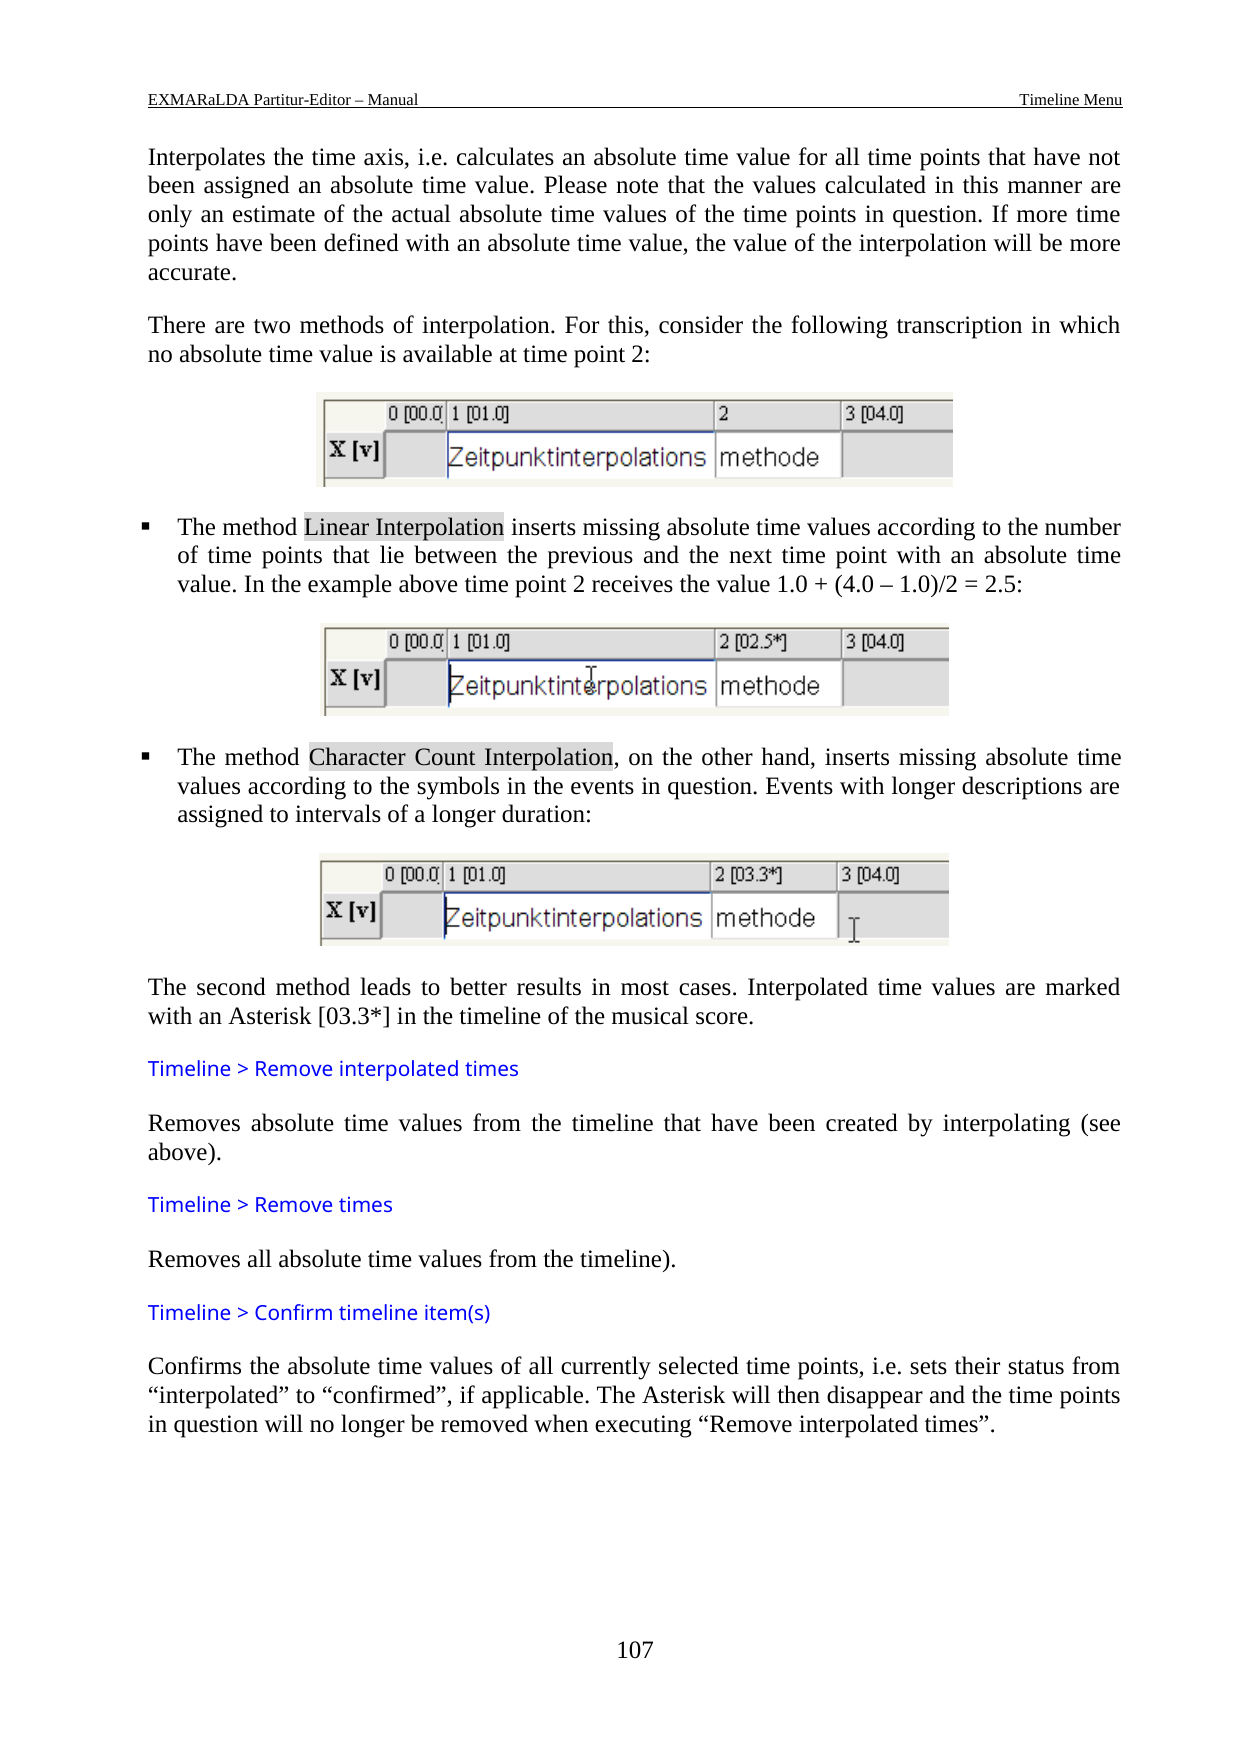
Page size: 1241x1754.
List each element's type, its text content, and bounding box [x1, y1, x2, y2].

text Interpolates the time axis, i.e. calculates an absolute time value for all time points that have not been assigned an absolute time value. Please note that the values calculated in this manner are only an estimate of the actual absolute time values of the time points in question. If more time points have been defined with an absolute time value, the value of the interpolation will be more accurate. [148, 142, 1122, 286]
text Removes absolute time values from the timeline that have been created by interpolating (see above). [148, 1108, 1122, 1166]
subtitle Timeline > Remove times [148, 1191, 1122, 1219]
subtitle Timeline > Confirm timeline item(s) [148, 1298, 1122, 1326]
picture [316, 392, 953, 487]
text The method Character Count Interpolation, on the other hand, inserts missing absolute time values according to the symbols in the events in question. Events with longer descriptions are assigned to intervals of a longer duration: [139, 742, 1122, 828]
subtitle Timeline > Remove interpolated times [148, 1054, 1122, 1083]
text The second method leads to better results in most cases. Interpolated time values are marked with an Asterisk [03.3*] in the timeline of the musical score. [148, 972, 1122, 1029]
text Removes all absolute time values from the timeline). [148, 1244, 1122, 1273]
text Confirms the absolute time values of all currently selected time points, i.e. sets their status from “interpolated” to “confirmed”, if applicable. The Asterisk will then disappear and the time points in question will no longer be removed when executing “Remove interpolated times”. [148, 1351, 1122, 1437]
text The method Linear Interpolation inserts missing absolute time values according to the number of time points that lie between the previous and the next time point with an absolute time value. In the example above time point 2 receives the value 1.0 + (4.0 – 1.0)/2 = 2.5: [139, 512, 1122, 598]
picture [319, 853, 949, 946]
picture [320, 623, 949, 716]
text There are two methods of interpolation. For this, consider the following transcription in which no absolute time value is available at time point 2: [148, 311, 1122, 368]
